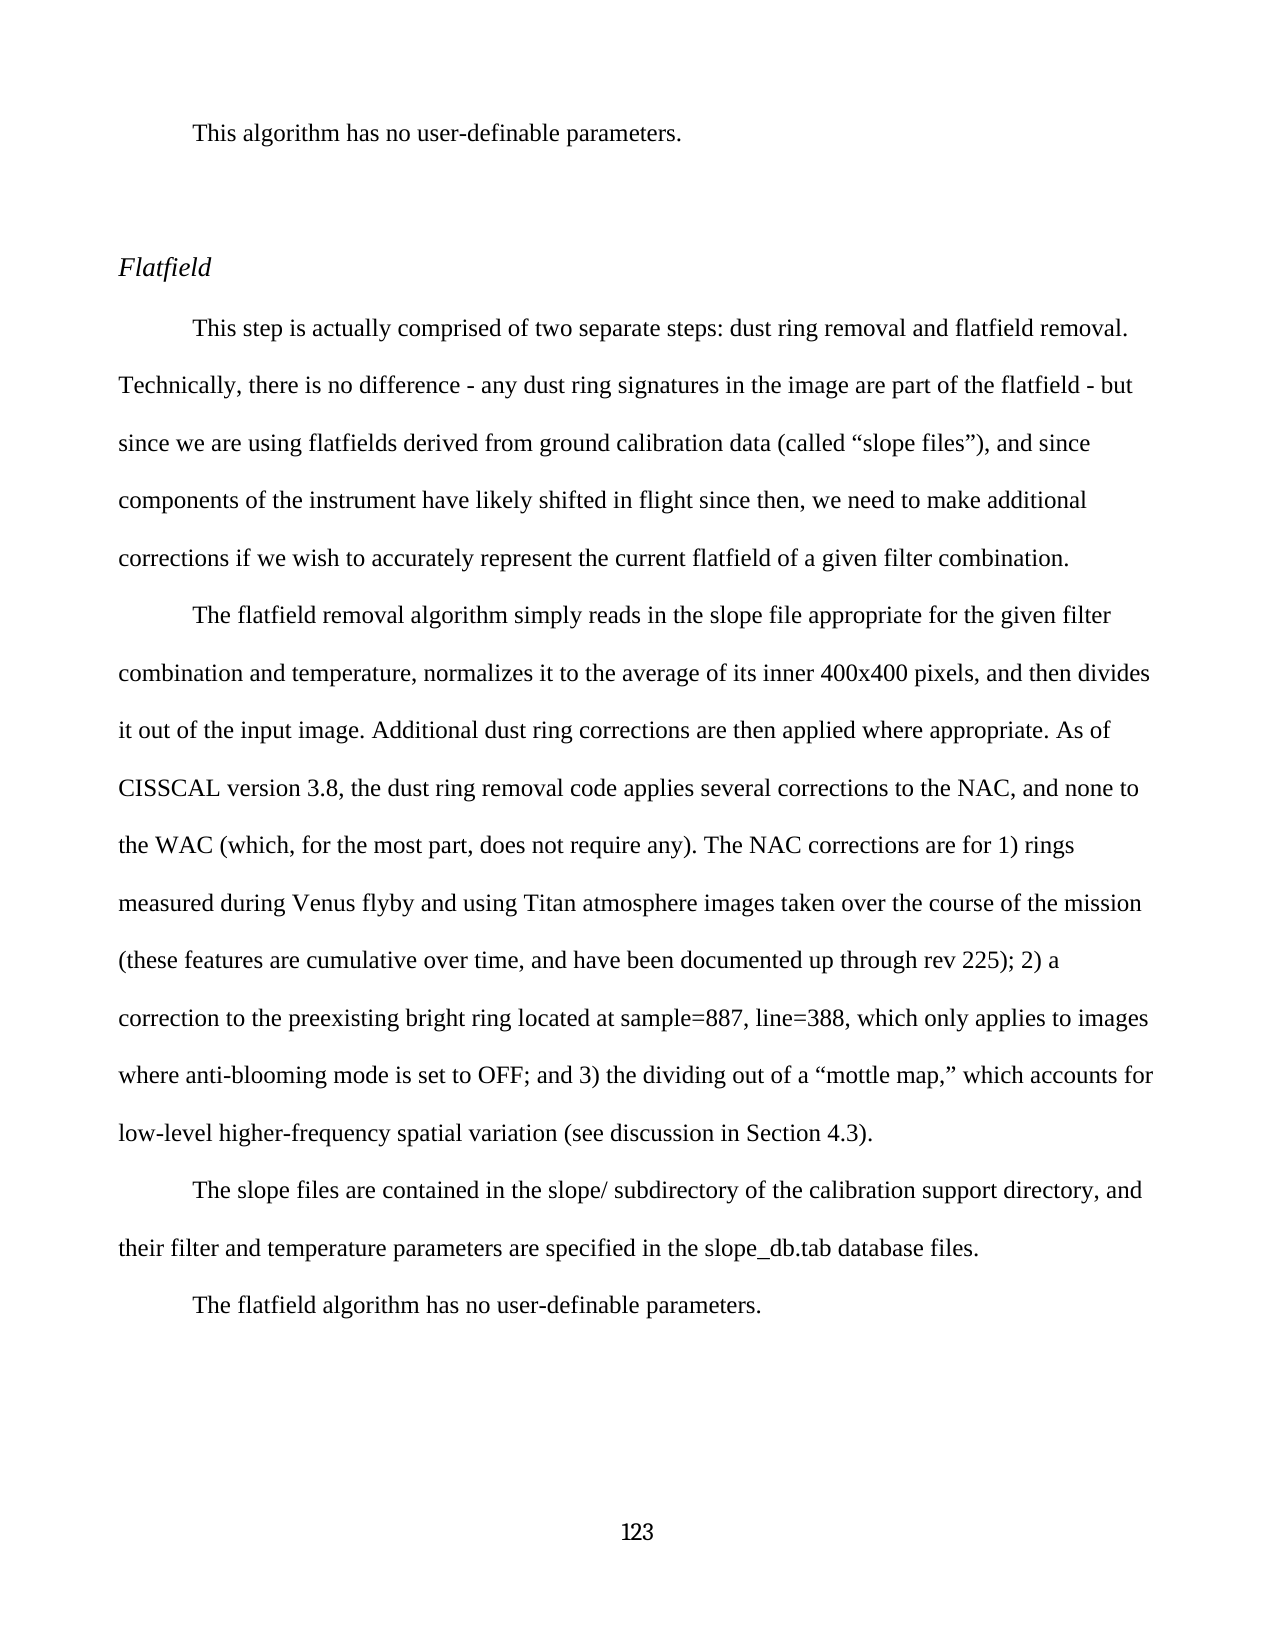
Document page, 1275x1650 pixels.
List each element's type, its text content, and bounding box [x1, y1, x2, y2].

subtitle Flatfield [118, 251, 1157, 282]
text This algorithm has no user-definable parameters. [118, 118, 1157, 147]
text The flatfield algorithm has no user-definable parameters. [118, 1290, 1157, 1319]
text The slope files are contained in the slope/ subdirectory of the calibration support directory, and their filter and temperature parameters are specified in the slope_db.tab database files. [118, 1175, 1157, 1262]
text This step is actually comprised of two separate steps: dust ring removal and flatfield removal. Technically, there is no difference - any dust ring signatures in the image are part of the flatfield - but since we are using flatfields derived from ground calibration data (called “slope files”), and since components of the instrument have likely shifted in flight since then, we need to make additional corrections if we wish to accurately represent the current flatfield of a given filter combination. [118, 313, 1157, 572]
text The flatfield removal algorithm simply reads in the slope file appropriate for the given filter combination and temperature, normalizes it to the average of its inner 400x400 pixels, and then divides it out of the input image. Additional dust ring corrections are then applied where appropriate. As of CISSCAL version 3.8, the dust ring removal code applies several corrections to the NAC, and none to the WAC (which, for the most part, does not require any). The NAC corrections are for 1) rings measured during Venus flyby and using Titan atmosphere images taken over the course of the mission (these features are cumulative over time, and have been documented up through rev 225); 2) a correction to the preexisting bright ring located at sample=887, line=388, which only applies to images where anti-blooming mode is set to OFF; and 3) the dividing out of a “mottle map,” which accounts for low-level higher-frequency spatial variation (see discussion in Section 4.3). [118, 600, 1157, 1147]
